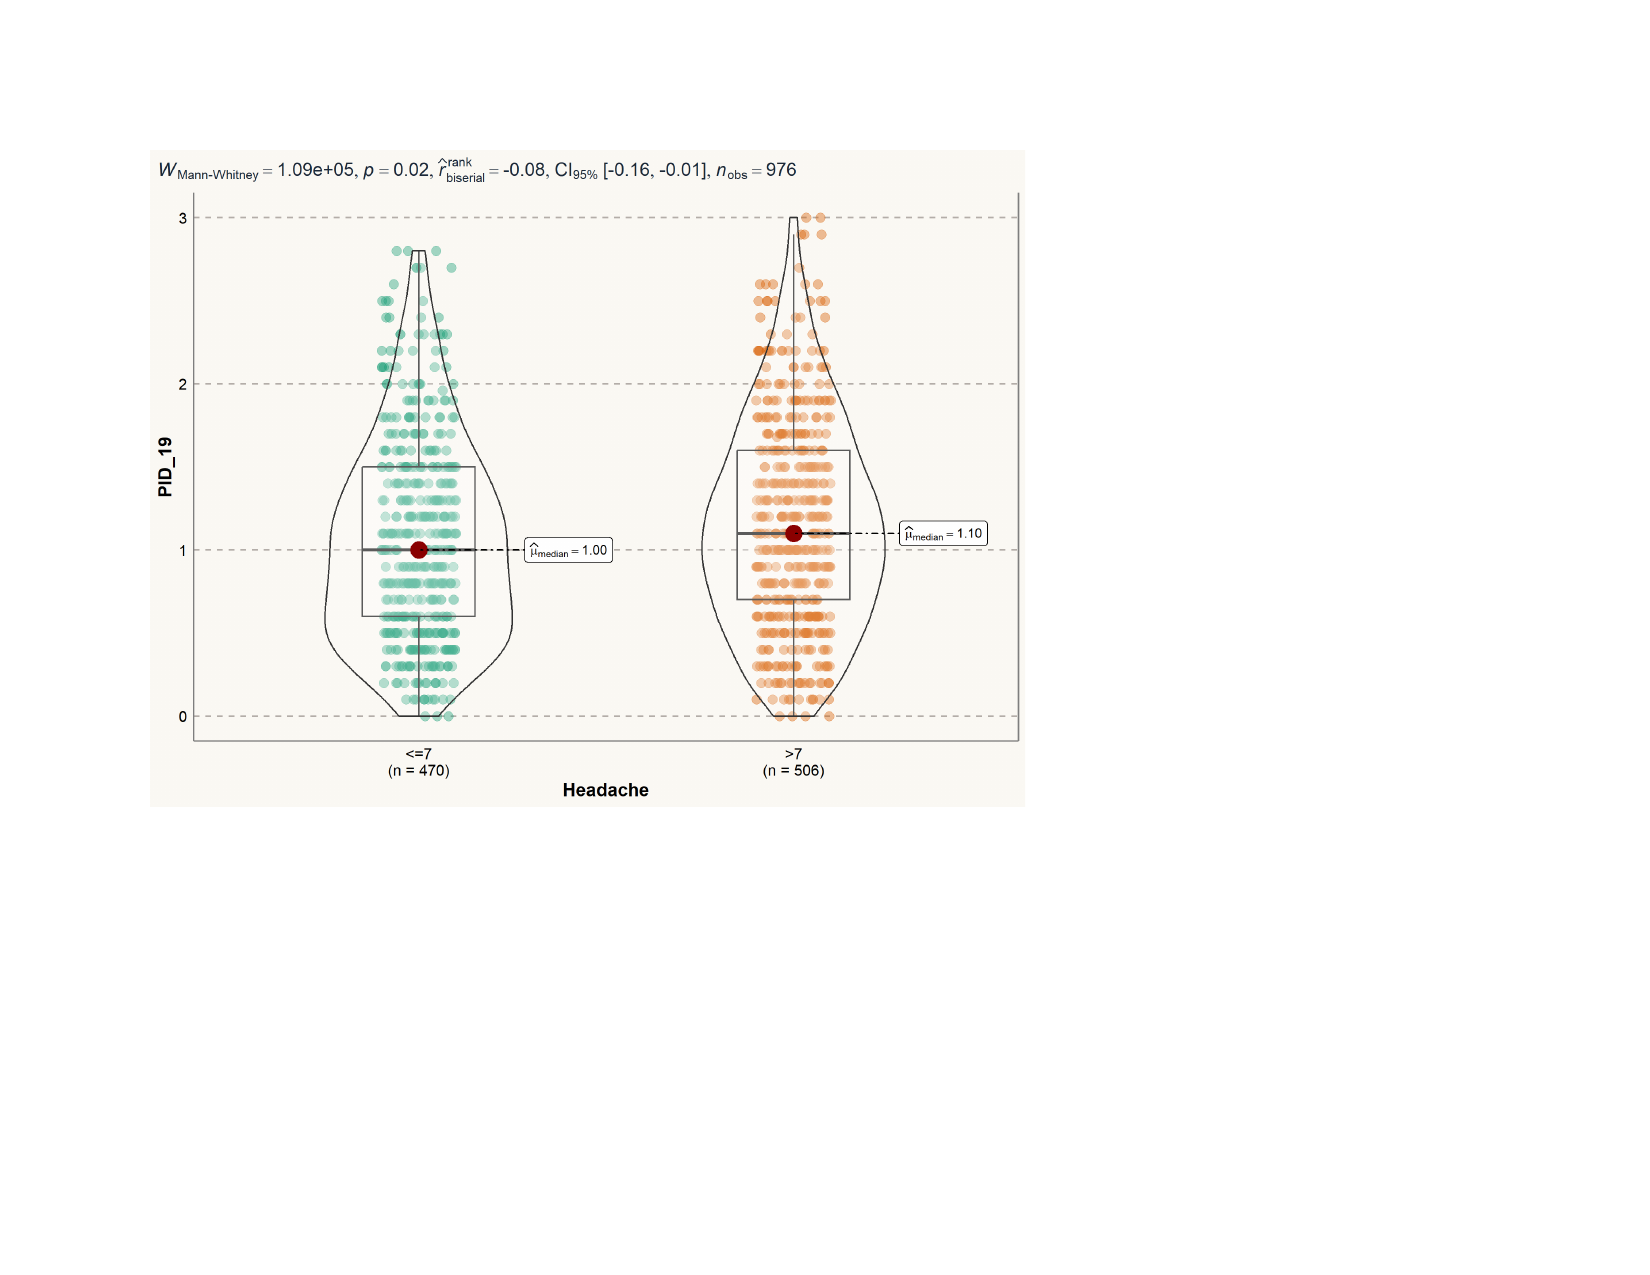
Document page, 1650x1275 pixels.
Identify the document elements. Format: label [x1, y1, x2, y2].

picture [150, 150, 1025, 807]
